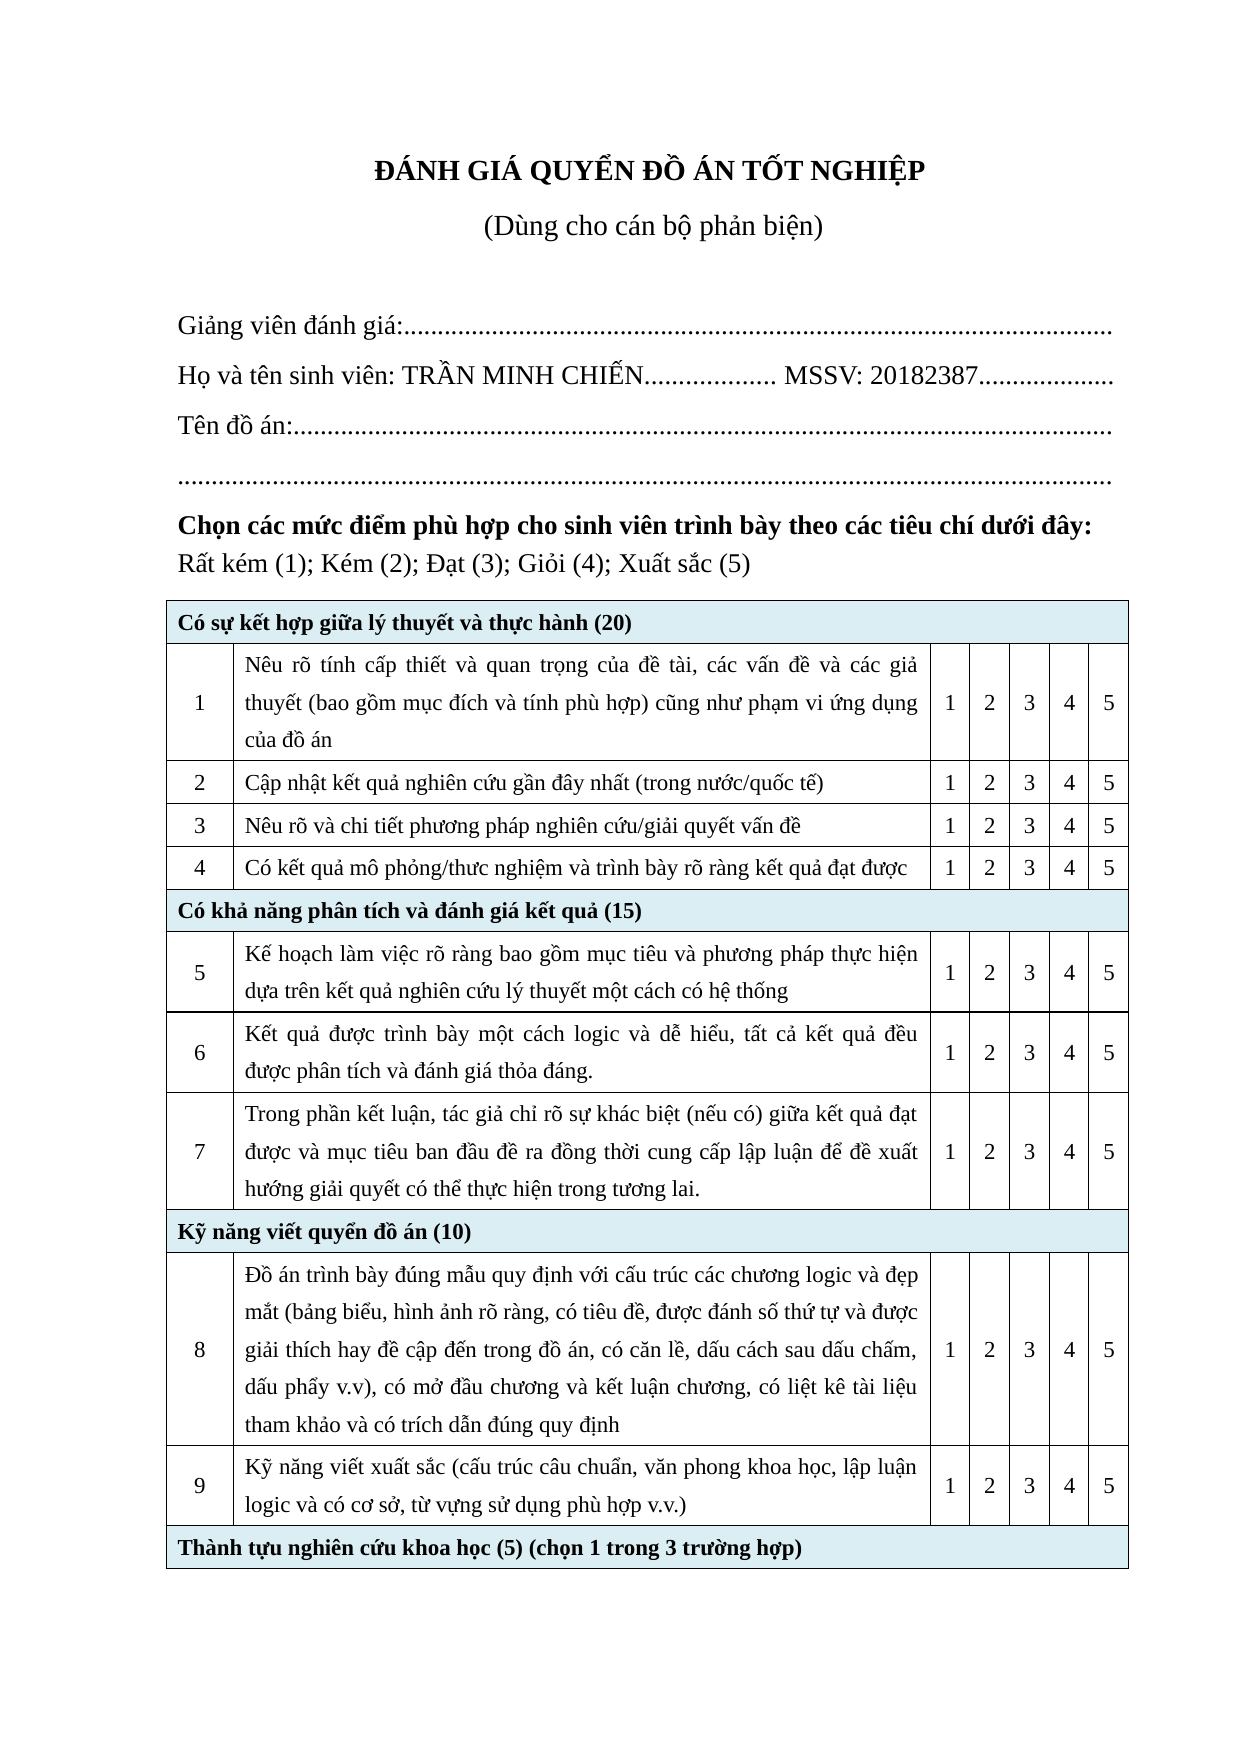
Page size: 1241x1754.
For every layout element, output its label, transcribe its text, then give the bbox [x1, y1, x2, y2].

table_cell Kỹ năng viết xuất sắc (cấu trúc câu chuẩn, văn phong khoa học, lập luận logic và có cơ sở, từ vựng sử dụng phù hợp v.v.) [234, 1446, 930, 1525]
text Chọn các mức điểm phù hợp cho sinh viên trình bày theo các tiêu chí dưới đây: [177, 506, 1157, 544]
table_cell 4 [1050, 644, 1088, 760]
table_cell 4 [1050, 1093, 1088, 1209]
table_cell 5 [167, 932, 233, 1011]
table_cell 4 [1050, 1253, 1088, 1445]
table_cell 3 [1010, 1253, 1049, 1445]
table_cell Có kết quả mô phỏng/thưc nghiệm và trình bày rõ ràng kết quả đạt được [234, 847, 930, 888]
table_cell 6 [167, 1013, 233, 1092]
table_cell 3 [1010, 1013, 1049, 1092]
table_cell Nêu rõ và chi tiết phương pháp nghiên cứu/giải quyết vấn đề [234, 804, 930, 846]
table_cell 5 [1089, 804, 1128, 846]
table_cell 1 [931, 1446, 969, 1525]
table_cell 1 [931, 804, 969, 846]
table_cell 2 [970, 932, 1009, 1011]
table_cell 1 [931, 932, 969, 1011]
table_cell 3 [1010, 761, 1049, 803]
table_cell 4 [1050, 804, 1088, 846]
table_cell Thành tựu nghiên cứu khoa học (5) (chọn 1 trong 3 trường hợp) [167, 1526, 1128, 1568]
table_cell 2 [167, 761, 233, 803]
table_cell 5 [1089, 644, 1128, 760]
table_cell 2 [970, 847, 1009, 888]
table_cell 1 [931, 644, 969, 760]
table_cell 4 [1050, 1446, 1088, 1525]
table_cell 4 [1050, 847, 1088, 888]
table_cell 7 [167, 1093, 233, 1209]
table_cell 1 [931, 847, 969, 888]
table_cell 2 [970, 1093, 1009, 1209]
table_cell 2 [970, 1253, 1009, 1445]
table_cell Trong phần kết luận, tác giả chỉ rõ sự khác biệt (nếu có) giữa kết quả đạt được và mục tiêu ban đầu đề ra đồng thời cung cấp lập luận để đề xuất hướng giải quyết có thể thực hiện trong tương lai. [234, 1093, 930, 1209]
table_cell 8 [167, 1253, 233, 1445]
table_cell 5 [1089, 1013, 1128, 1092]
table_cell Kết quả được trình bày một cách logic và dễ hiểu, tất cả kết quả đều được phân tích và đánh giá thỏa đáng. [234, 1013, 930, 1092]
text (Dùng cho cán bộ phản biện) [177, 206, 1122, 244]
table_cell 2 [970, 804, 1009, 846]
table_cell 2 [970, 761, 1009, 803]
table_cell 5 [1089, 1446, 1128, 1525]
table_cell Nêu rõ tính cấp thiết và quan trọng của đề tài, các vấn đề và các giả thuyết (bao gồm mục đích và tính phù hợp) cũng như phạm vi ứng dụng của đồ án [234, 644, 930, 760]
table_cell 1 [931, 1253, 969, 1445]
table_cell Đồ án trình bày đúng mẫu quy định với cấu trúc các chương logic và đẹp mắt (bảng biểu, hình ảnh rõ ràng, có tiêu đề, được đánh số thứ tự và được giải thích hay đề cập đến trong đồ án, có căn lề, dấu cách sau dấu chấm, dấu phẩy v.v), có mở đầu chương và kết luận chương, có liệt kê tài liệu tham khảo và có trích dẫn đúng quy định [234, 1253, 930, 1445]
table_cell 1 [167, 644, 233, 760]
table_cell 3 [1010, 847, 1049, 888]
table_cell 2 [970, 1446, 1009, 1525]
table_cell 4 [167, 847, 233, 888]
table_cell 5 [1089, 847, 1128, 888]
table_cell Kỹ năng viết quyển đồ án (10) [167, 1210, 1128, 1252]
table_cell 4 [1050, 932, 1088, 1011]
table_cell 2 [970, 1013, 1009, 1092]
table_cell 3 [1010, 1446, 1049, 1525]
table_cell 3 [167, 804, 233, 846]
text Họ và tên sinh viên: TRẦN MINH CHIẾN MSSV: 20182387 [177, 356, 1122, 394]
table_cell 5 [1089, 932, 1128, 1011]
text ĐÁNH GIÁ QUYỂN ĐỒ ÁN TỐT NGHIỆP [177, 151, 1122, 189]
table_cell 2 [970, 644, 1009, 760]
text Giảng viên đánh giá: [177, 306, 1122, 344]
table_cell 3 [1010, 932, 1049, 1011]
text Rất kém (1); Kém (2); Đạt (3); Giỏi (4); Xuất sắc (5) [177, 544, 1122, 581]
table_cell 3 [1010, 1093, 1049, 1209]
table_cell 3 [1010, 644, 1049, 760]
table_cell 1 [931, 1093, 969, 1209]
table_cell Cập nhật kết quả nghiên cứu gần đây nhất (trong nước/quốc tế) [234, 761, 930, 803]
table_cell 5 [1089, 1093, 1128, 1209]
table_cell 5 [1089, 761, 1128, 803]
table_header Có sự kết hợp giữa lý thuyết và thực hành (20) [167, 601, 1128, 643]
table_cell Kế hoạch làm việc rõ ràng bao gồm mục tiêu và phương pháp thực hiện dựa trên kết quả nghiên cứu lý thuyết một cách có hệ thống [234, 932, 930, 1011]
table_cell 3 [1010, 804, 1049, 846]
table_cell 5 [1089, 1253, 1128, 1445]
table_cell 4 [1050, 1013, 1088, 1092]
table_cell 1 [931, 1013, 969, 1092]
table_cell 9 [167, 1446, 233, 1525]
table_cell 4 [1050, 761, 1088, 803]
table_cell Có khả năng phân tích và đánh giá kết quả (15) [167, 890, 1128, 931]
text Tên đồ án: [177, 406, 1122, 444]
table_cell 1 [931, 761, 969, 803]
